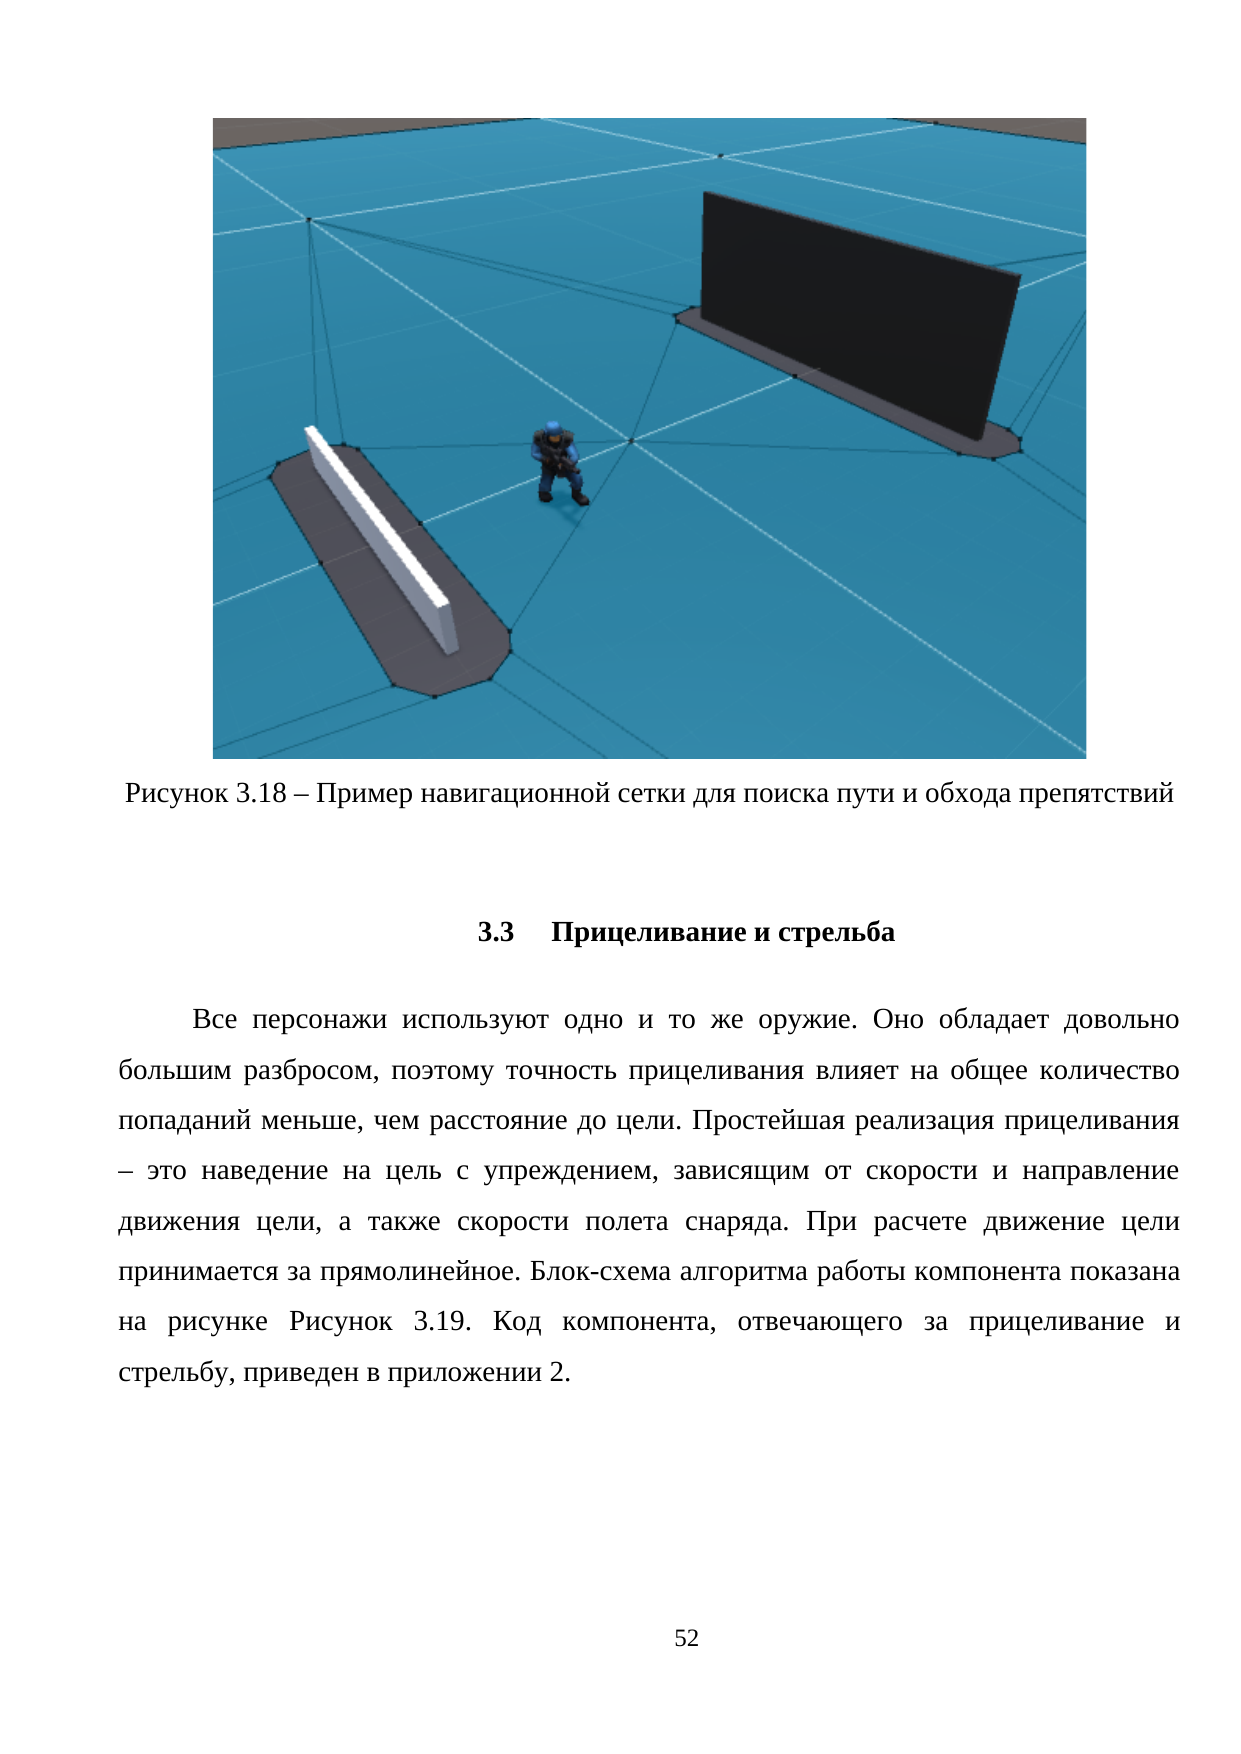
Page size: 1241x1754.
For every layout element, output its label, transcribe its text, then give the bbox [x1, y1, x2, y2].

subtitle Прицеливание и стрельба [118, 914, 1181, 947]
picture [212, 118, 1087, 759]
